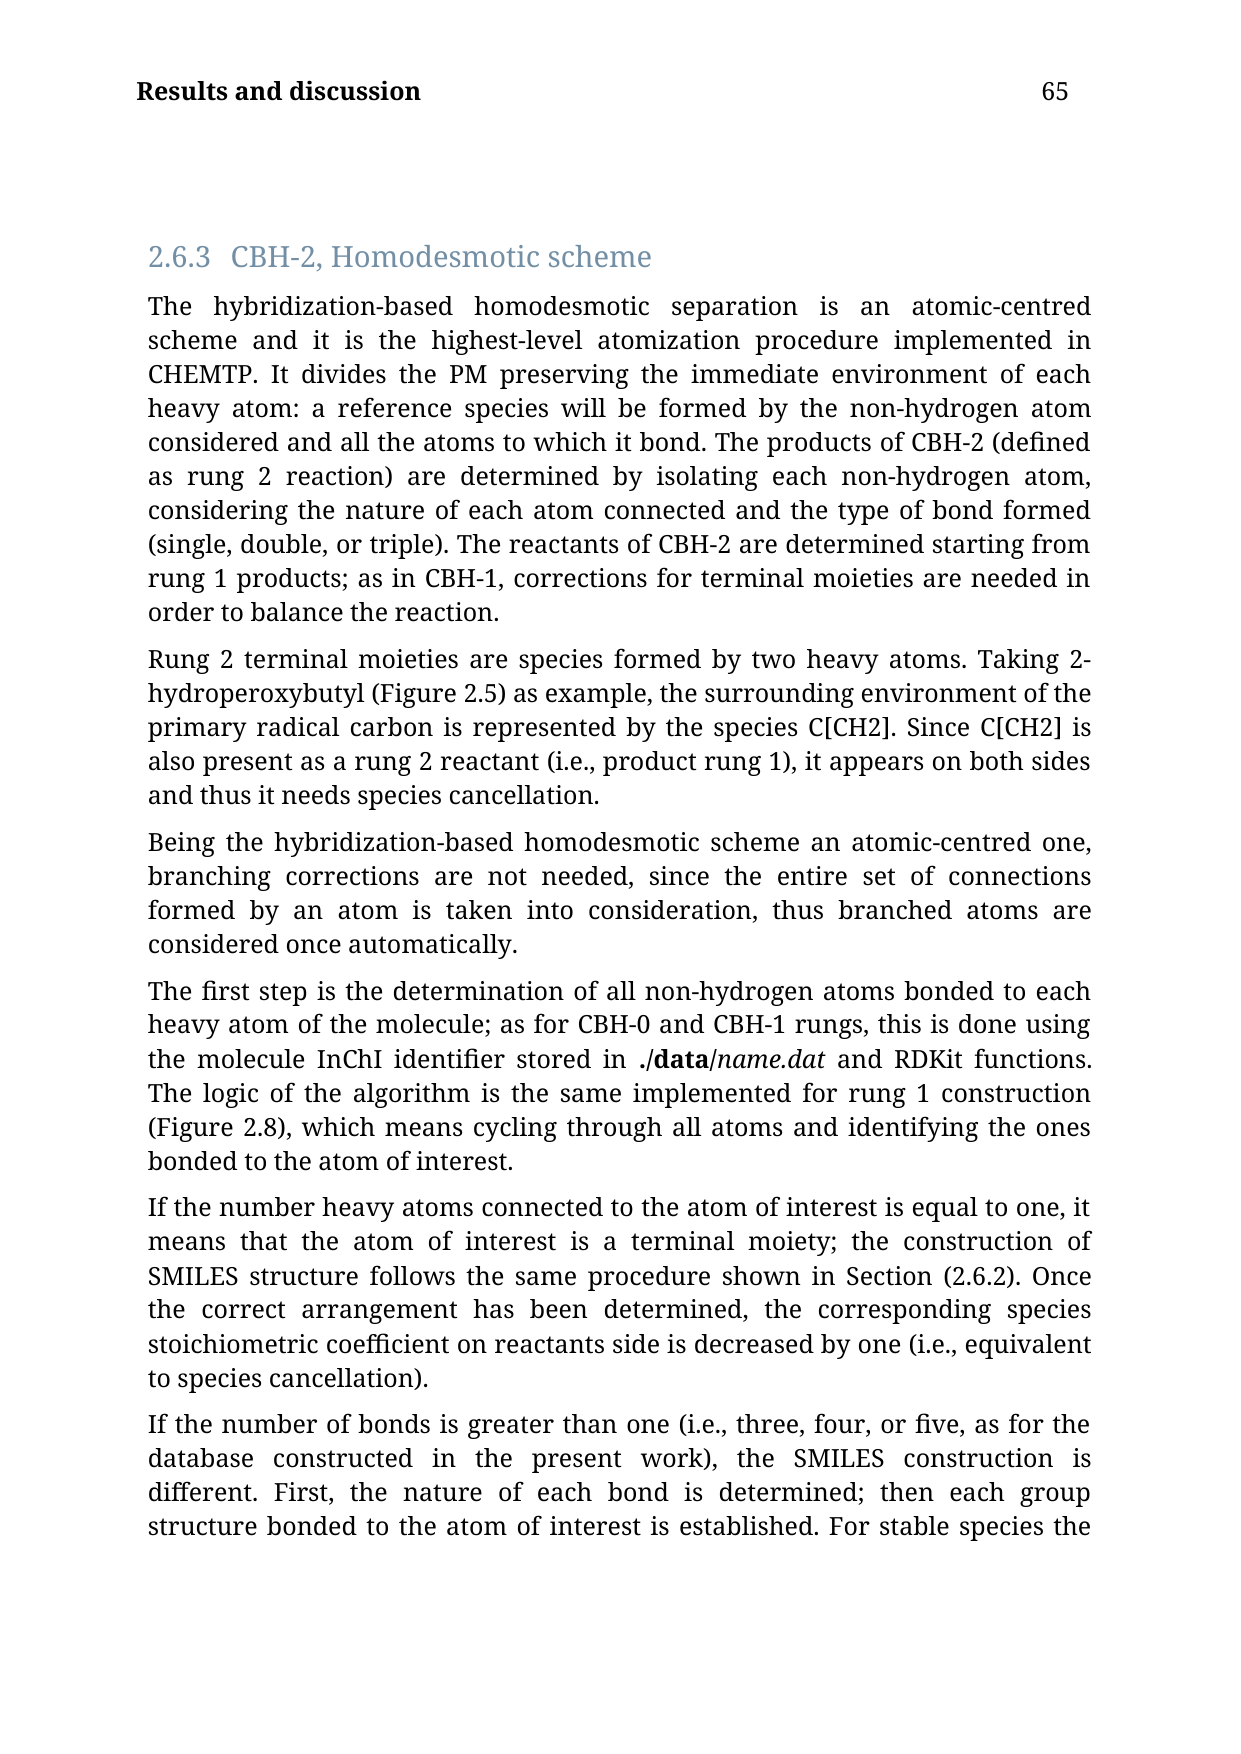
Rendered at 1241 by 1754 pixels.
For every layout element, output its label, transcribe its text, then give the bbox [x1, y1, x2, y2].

text Being the hybridization-based homodesmotic scheme an atomic-centred one, branching corrections are not needed, since the entire set of connections formed by an atom is taken into consideration, thus branched atoms are considered once automatically. [148, 824, 1092, 961]
text If the number heavy atoms connected to the atom of interest is equal to one, it means that the atom of interest is a terminal moiety; the construction of SMILES structure follows the same procedure shown in Section (2.6.2). Once the correct arrangement has been determined, the corresponding species stoichiometric coefficient on reactants side is decreased by one (i.e., equivalent to species cancellation). [148, 1190, 1092, 1394]
subtitle CBH-2, Homodesmotic scheme [148, 236, 1092, 276]
text Rung 2 terminal moieties are species formed by two heavy atoms. Taking 2-hydroperoxybutyl (Figure 2.5) as example, the surrounding environment of the primary radical carbon is represented by the species C[CH2]. Since C[CH2] is also present as a rung 2 reactant (i.e., product rung 1), it appears on both sides and thus it needs species cancellation. [148, 642, 1092, 812]
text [148, 1407, 1092, 1543]
text The hybridization-based homodesmotic separation is an atomic-centred scheme and it is the highest-level atomization procedure implemented in CHEMTP. It divides the PM preserving the immediate environment of each heavy atom: a reference species will be formed by the non-hydrogen atom considered and all the atoms to which it bond. The products of CBH-2 (defined as rung 2 reaction) are determined by isolating each non-hydrogen atom, considering the nature of each atom connected and the type of bond formed (single, double, or triple). The reactants of CBH-2 are determined starting from rung 1 products; as in CBH-1, corrections for terminal moieties are needed in order to balance the reaction. [148, 288, 1092, 629]
text The first step is the determination of all non-hydrogen atoms bonded to each heavy atom of the molecule; as for CBH-0 and CBH-1 rungs, this is done using the molecule InChI identifier stored in ./data/name.dat and RDKit functions. The logic of the algorithm is the same implemented for rung 1 construction (Figure 2.8), which means cycling through all atoms and identifying the ones bonded to the atom of interest. [148, 973, 1092, 1177]
